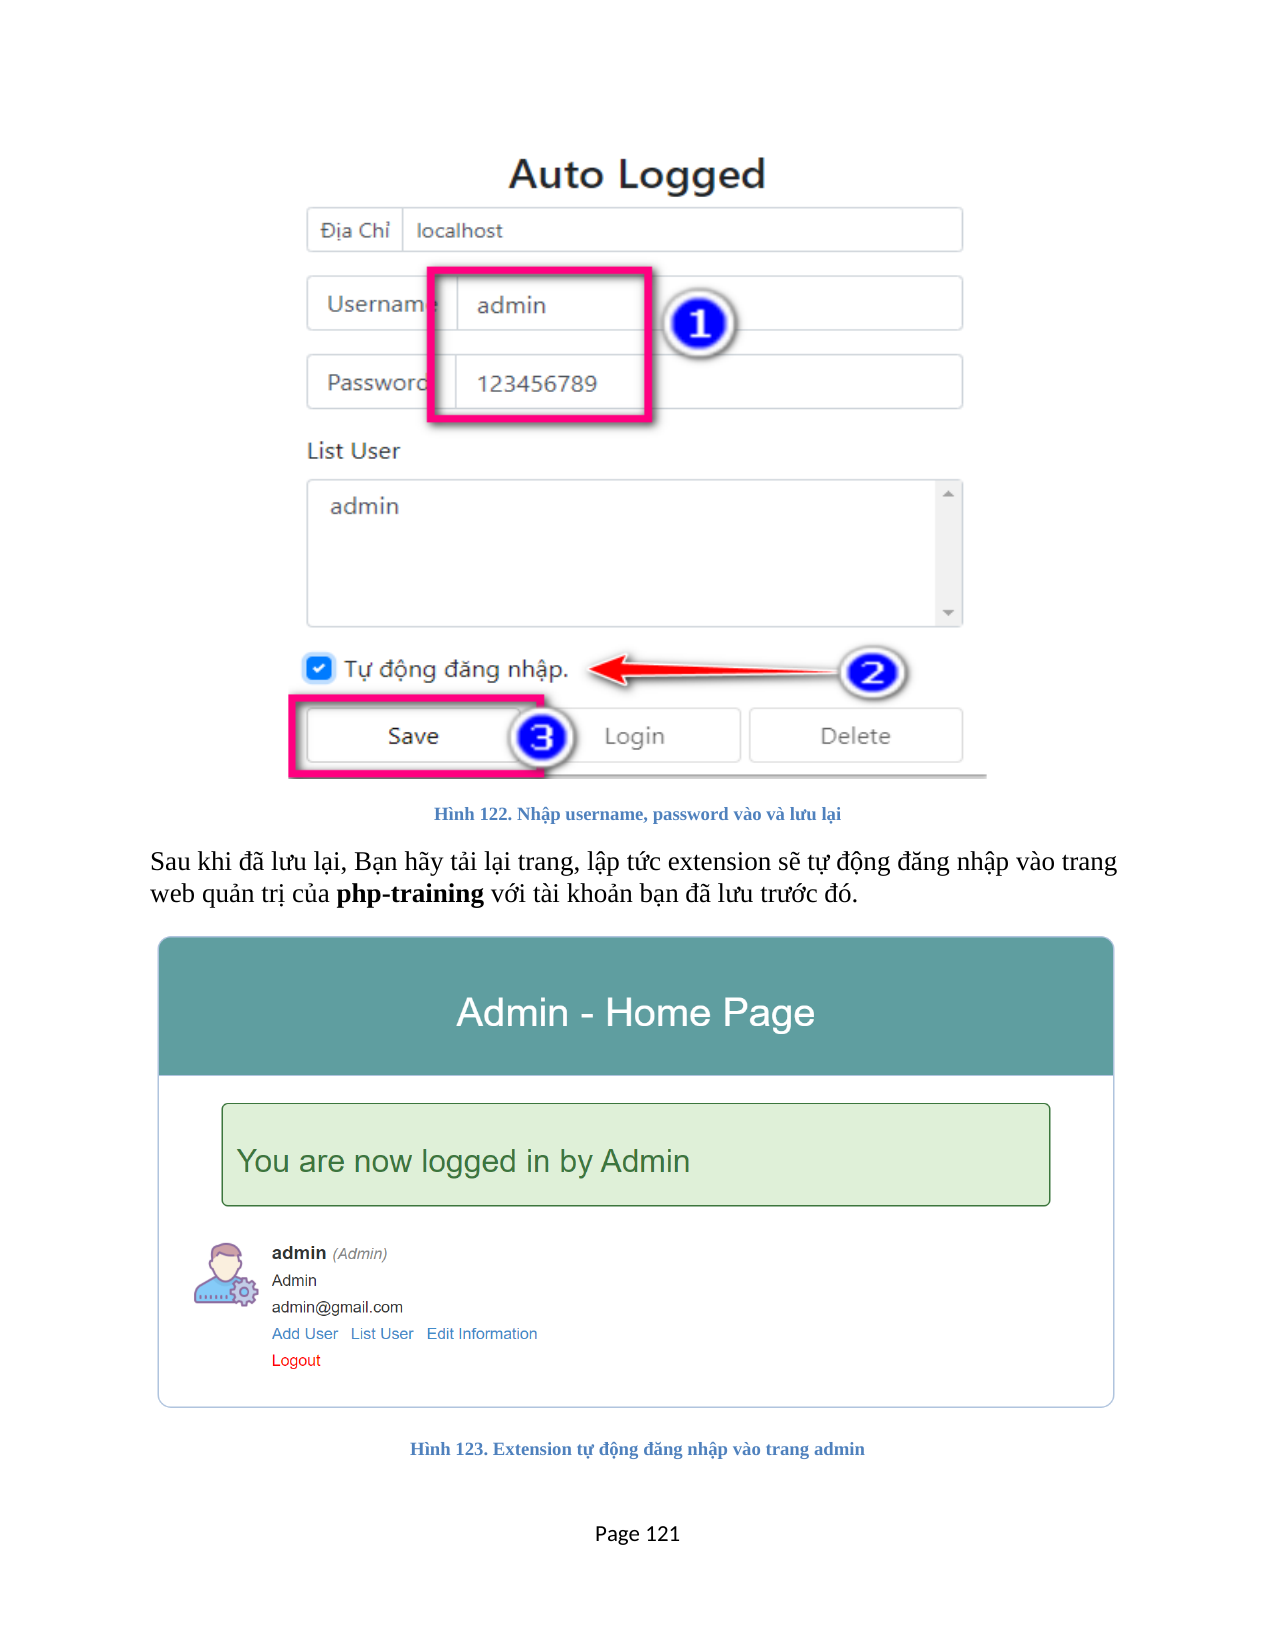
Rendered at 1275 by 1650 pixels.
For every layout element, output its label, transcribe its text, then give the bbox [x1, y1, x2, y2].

picture [288, 150, 987, 779]
picture [150, 932, 1125, 1414]
text Sau khi đã lưu lại, Bạn hãy tải lại trang, lập tức extension sẽ tự động đăng nhập vào trang web quản trị của php-training với tài khoản bạn đã lưu trước đó. [150, 846, 1125, 908]
text Hình 123. Extension tự động đăng nhập vào trang admin [150, 1438, 1125, 1460]
text Hình 122. Nhập username, password vào và lưu lại [150, 803, 1125, 825]
